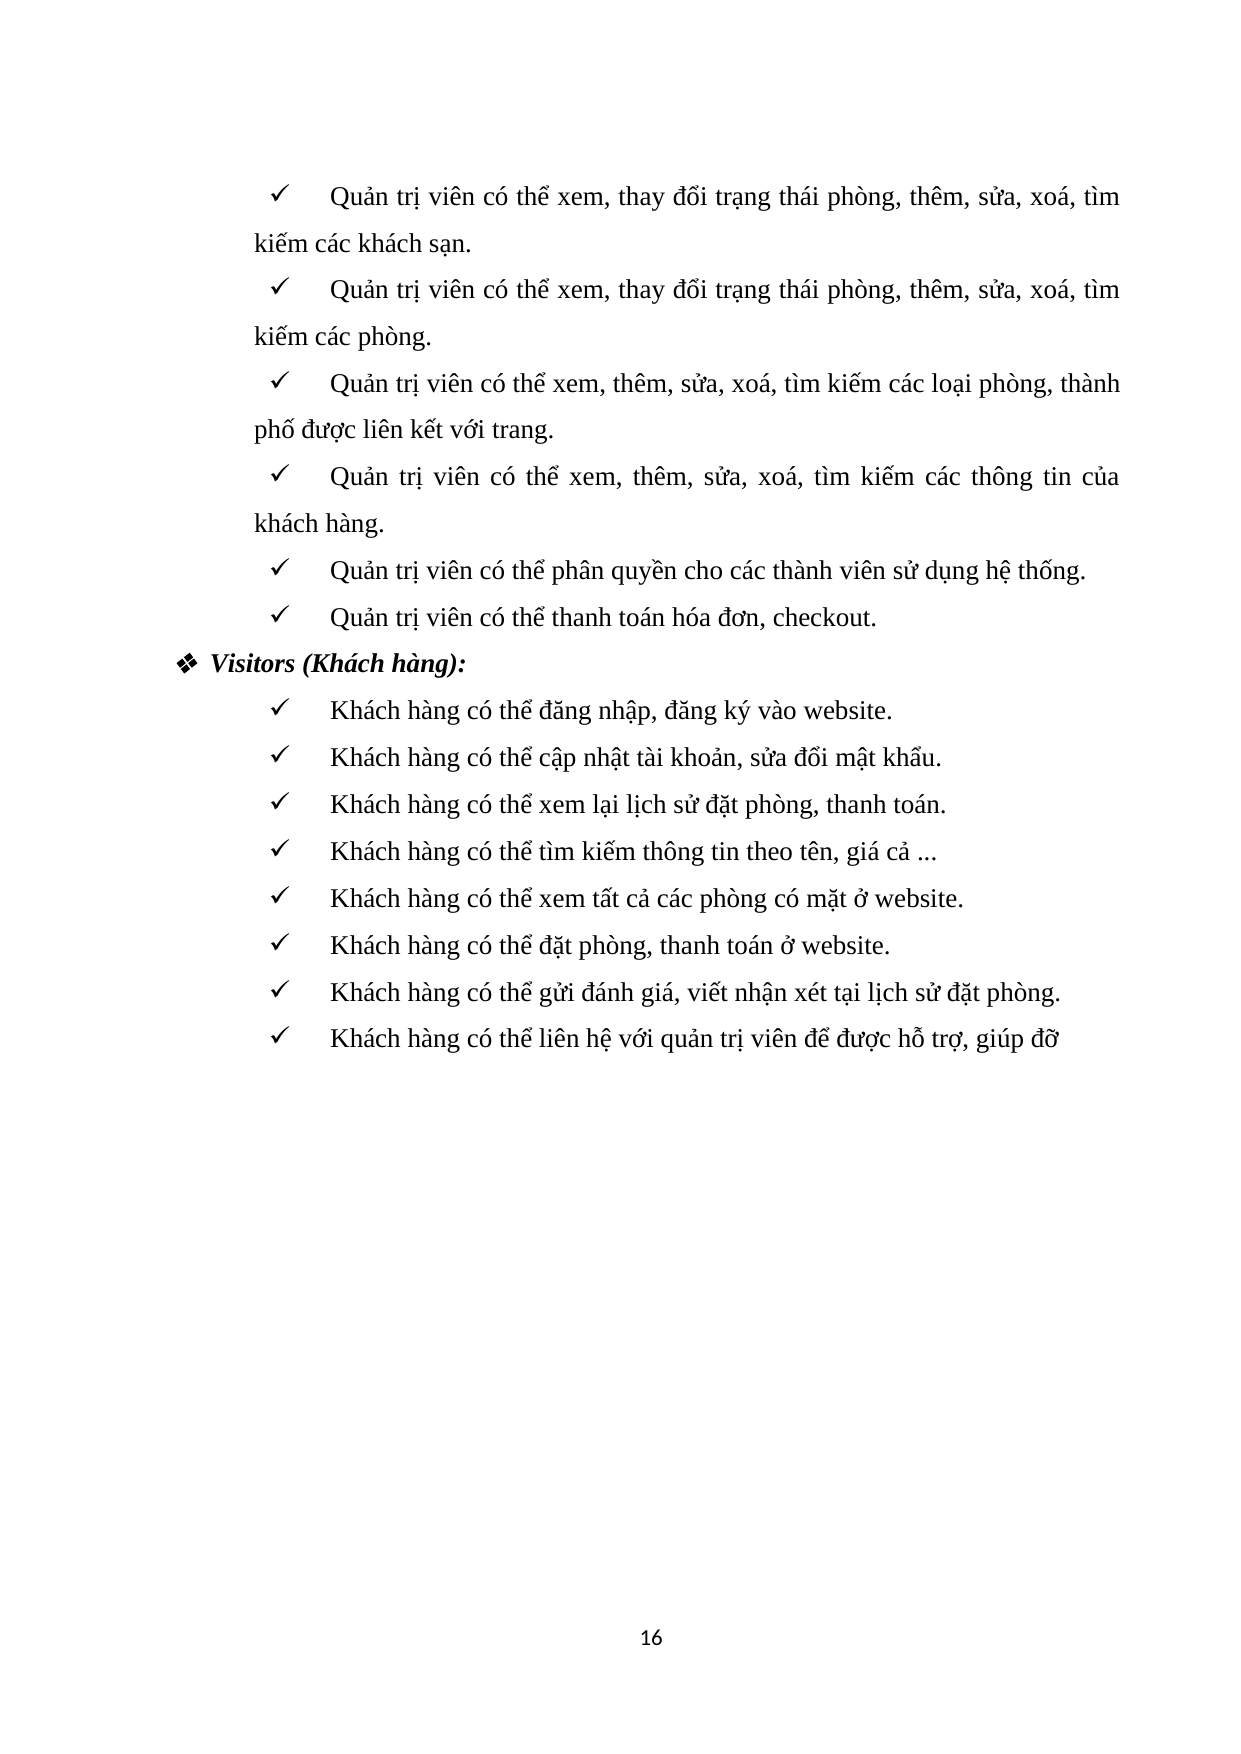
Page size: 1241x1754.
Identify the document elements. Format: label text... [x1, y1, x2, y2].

list Visitors (Khách hàng): [172, 647, 1122, 679]
list Khách hàng có thể tìm kiếm thông tin theo tên, giá cả ... [269, 835, 1122, 866]
list Khách hàng có thể xem tất cả các phòng có mặt ở website. [269, 882, 1122, 913]
list Quản trị viên có thể xem, thêm, sửa, xoá, tìm kiếm các loại phòng, thành phố được liên kết với trang. [254, 367, 1122, 445]
list Khách hàng có thể đặt phòng, thanh toán ở website. [269, 929, 1122, 960]
list Quản trị viên có thể phân quyền cho các thành viên sử dụng hệ thống. [254, 554, 1122, 585]
list Quản trị viên có thể xem, thay đổi trạng thái phòng, thêm, sửa, xoá, tìm kiếm các khách sạn. [254, 180, 1122, 258]
list Khách hàng có thể liên hệ với quản trị viên để được hỗ trợ, giúp đỡ [269, 1022, 1122, 1054]
list Khách hàng có thể cập nhật tài khoản, sửa đổi mật khẩu. [269, 741, 1122, 772]
list Quản trị viên có thể xem, thay đổi trạng thái phòng, thêm, sửa, xoá, tìm kiếm các phòng. [254, 273, 1122, 351]
list Khách hàng có thể xem lại lịch sử đặt phòng, thanh toán. [269, 788, 1122, 819]
list Quản trị viên có thể xem, thêm, sửa, xoá, tìm kiếm các thông tin của khách hàng. [254, 460, 1122, 538]
list Quản trị viên có thể thanh toán hóa đơn, checkout. [254, 601, 1122, 632]
list Khách hàng có thể gửi đánh giá, viết nhận xét tại lịch sử đặt phòng. [269, 976, 1122, 1007]
list Khách hàng có thể đăng nhập, đăng ký vào website. [269, 694, 1122, 726]
